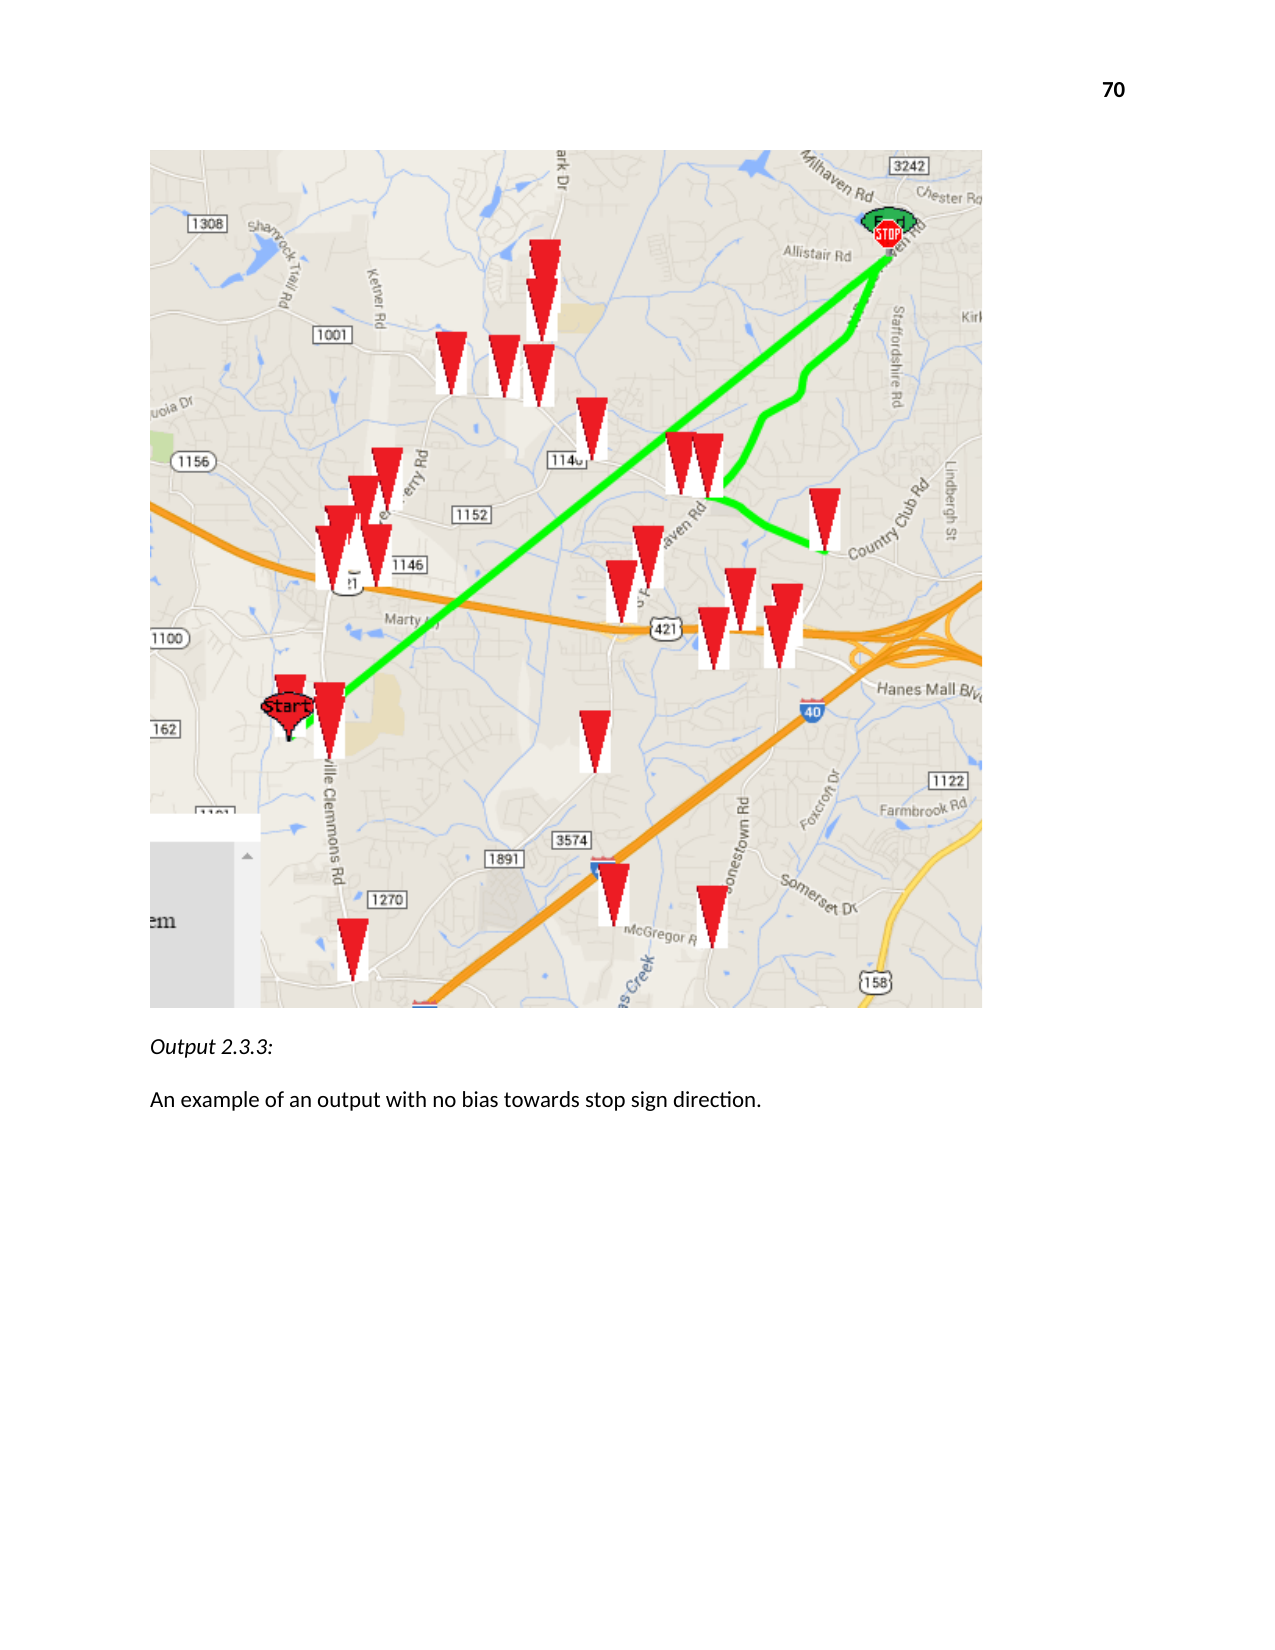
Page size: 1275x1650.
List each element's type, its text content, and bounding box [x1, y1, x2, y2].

text Output 2.3.3: [150, 1032, 1125, 1061]
picture [150, 150, 983, 1008]
text An example of an output with no bias towards stop sign direction. [150, 1086, 1125, 1113]
